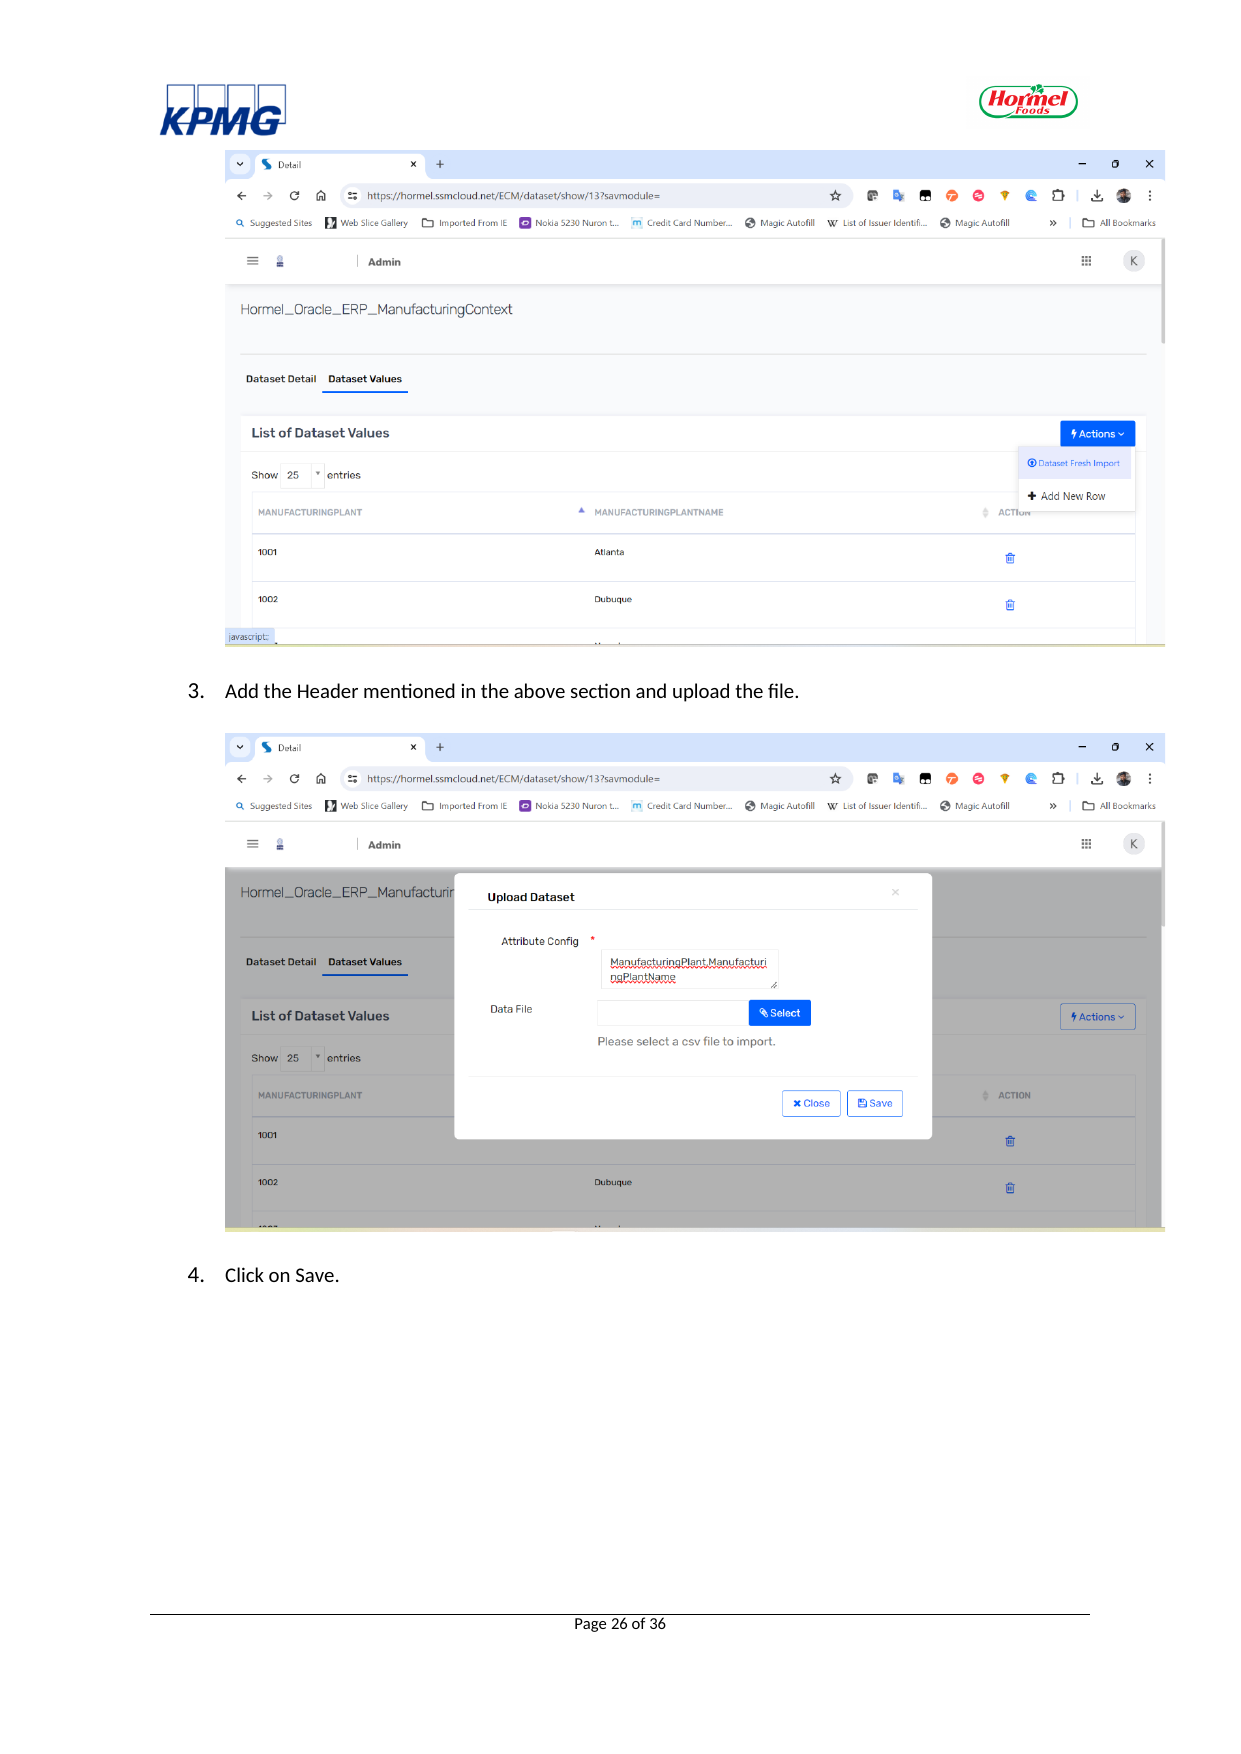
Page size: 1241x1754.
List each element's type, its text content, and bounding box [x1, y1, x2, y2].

picture [150, 75, 302, 146]
list Click on Save. [187, 1260, 1090, 1288]
picture [225, 733, 1166, 1232]
picture [225, 150, 1166, 647]
picture [966, 76, 1091, 129]
list Add the Header mentioned in the above section and upload the file. [187, 676, 1090, 704]
